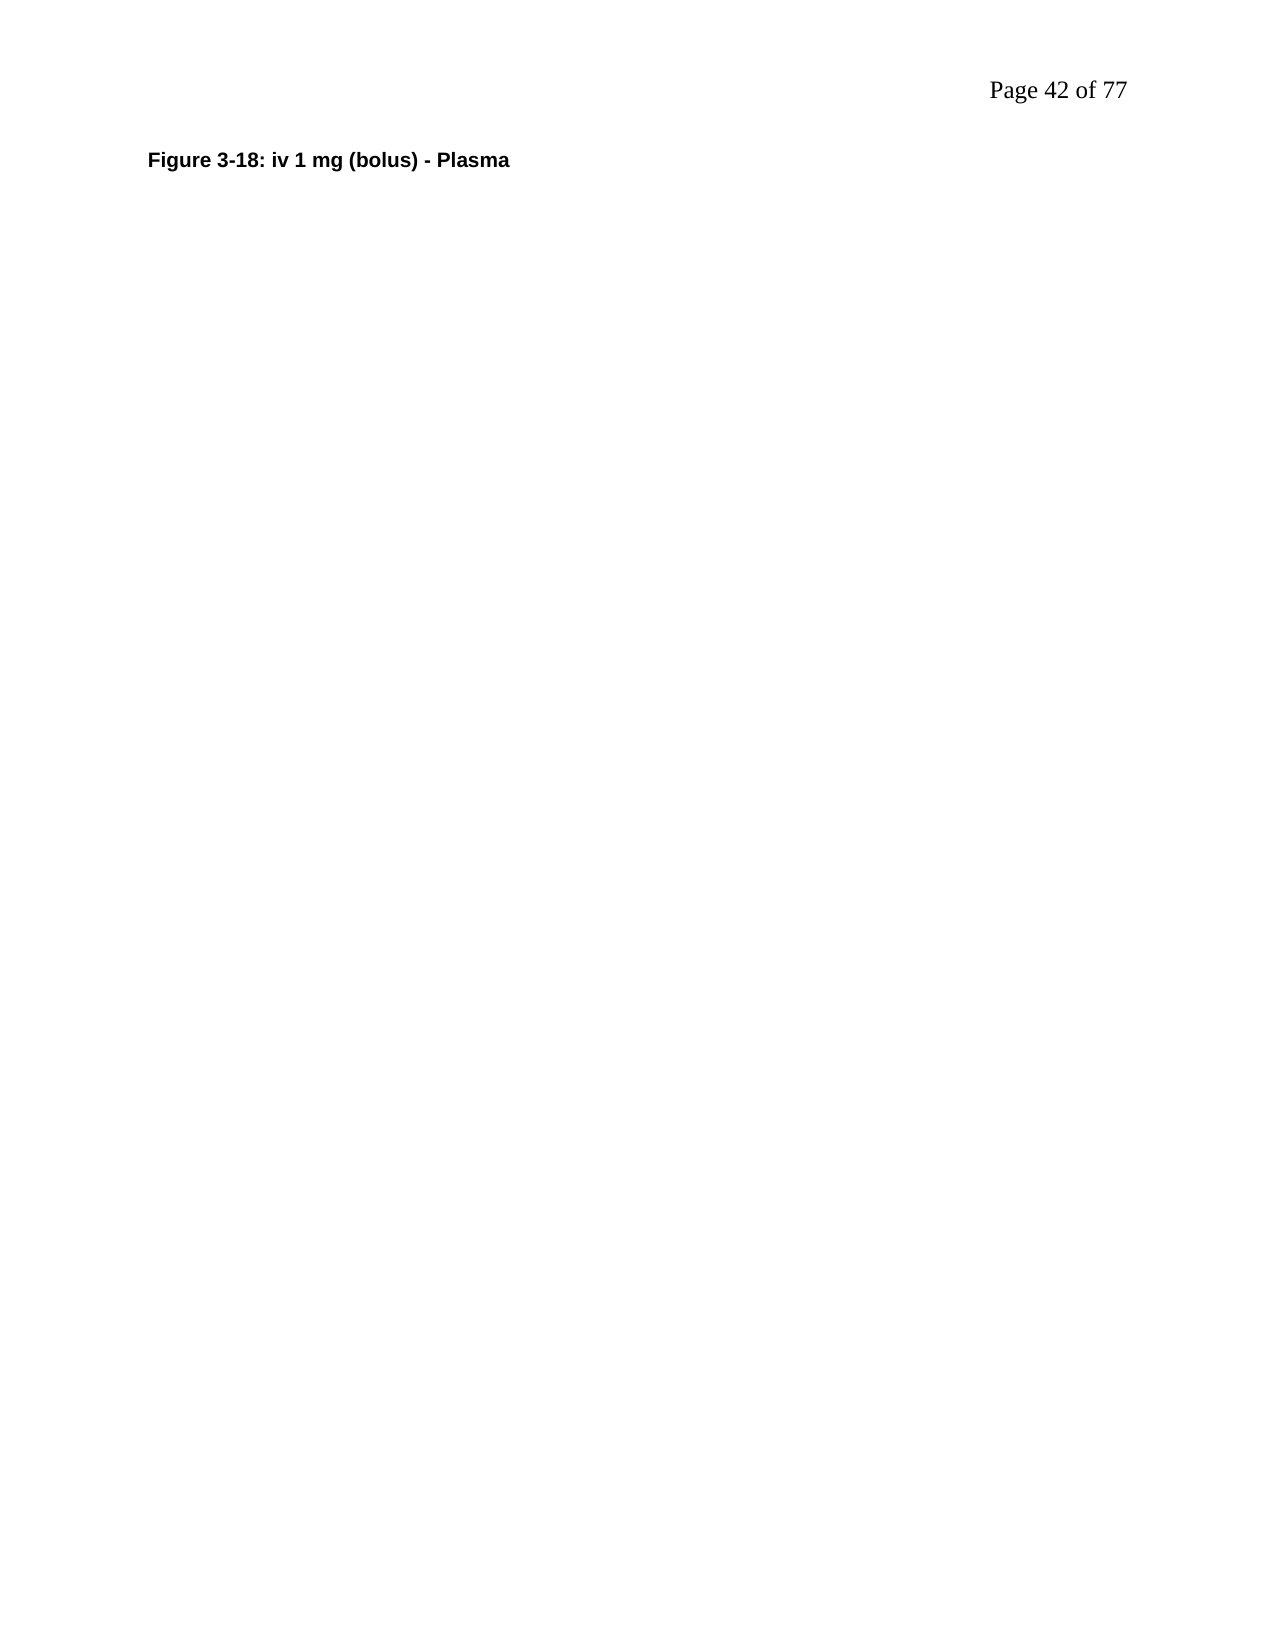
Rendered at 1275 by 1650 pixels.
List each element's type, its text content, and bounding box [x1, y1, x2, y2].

text Figure 3-18: iv 1 mg (bolus) - Plasma [148, 148, 1127, 172]
